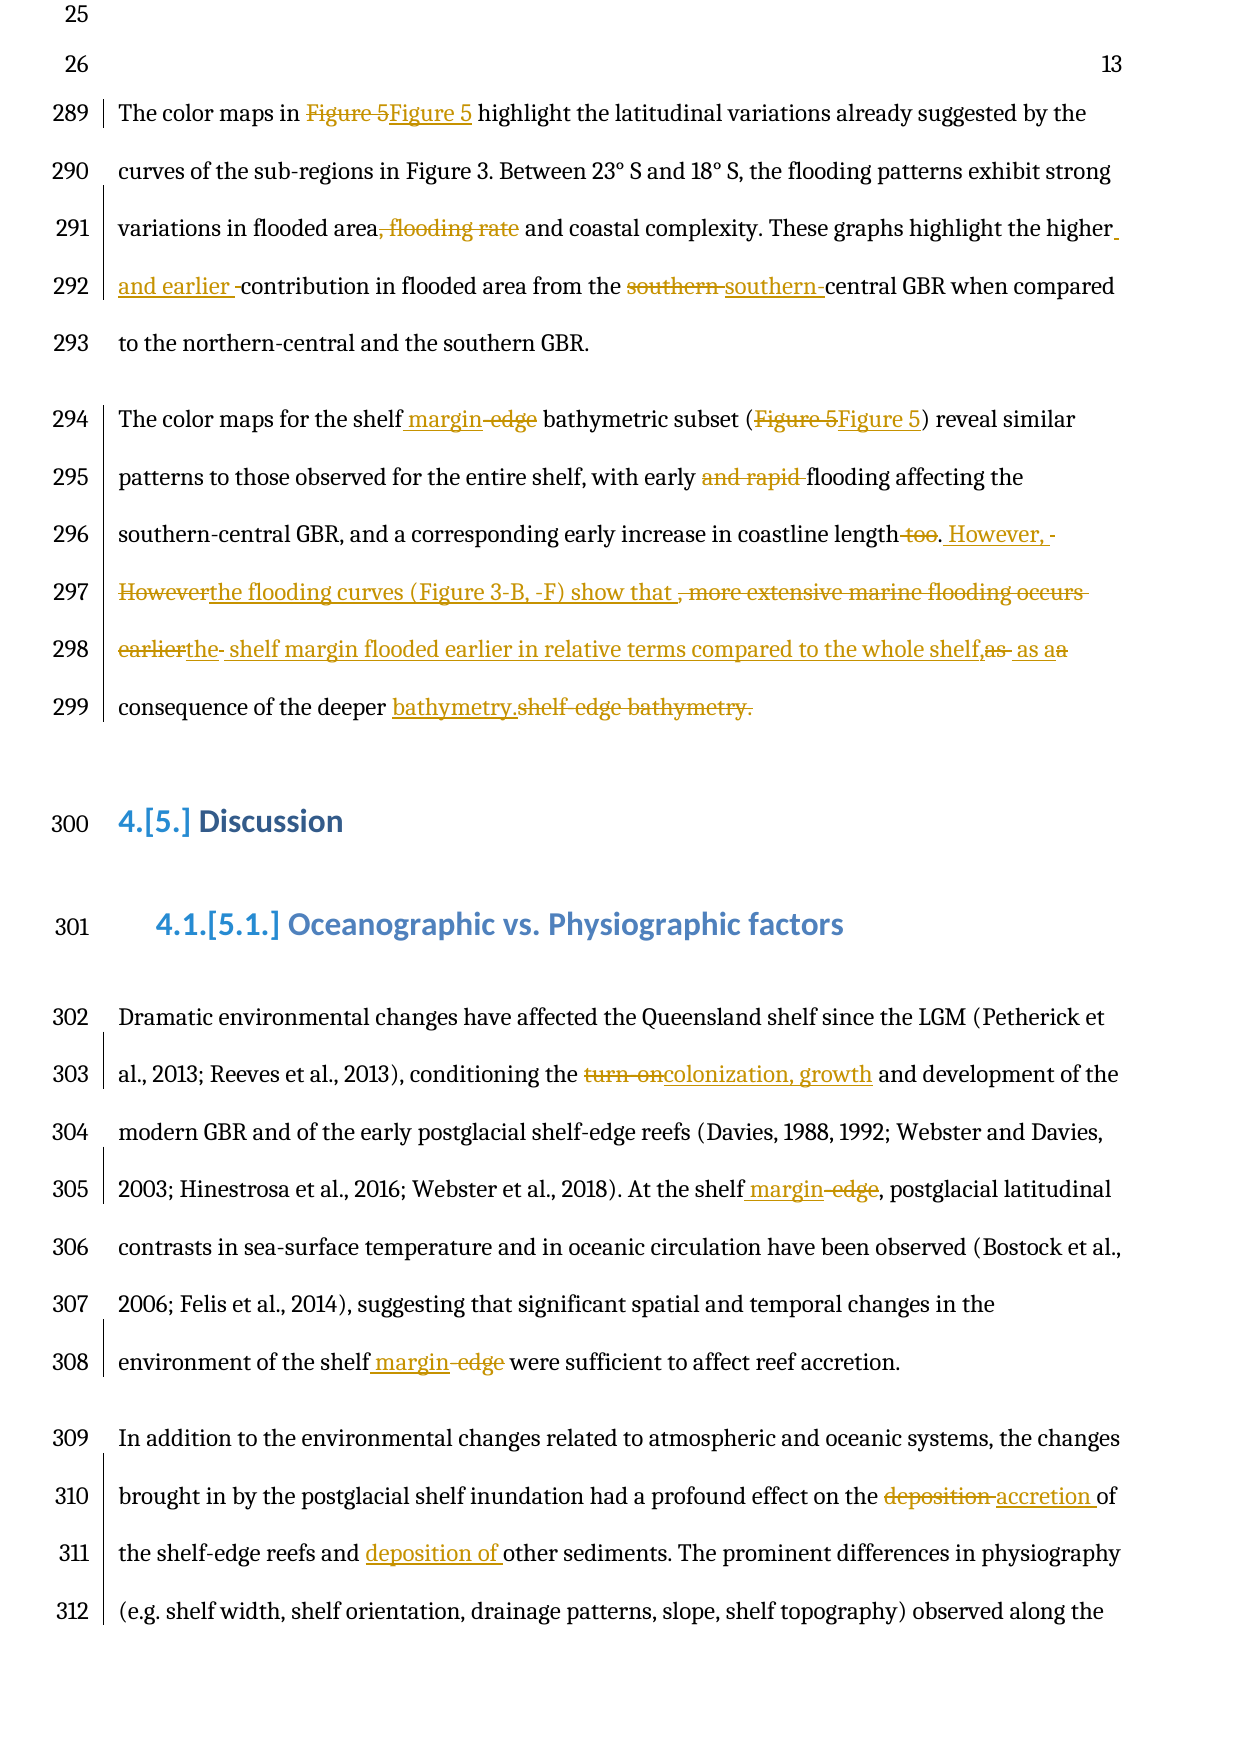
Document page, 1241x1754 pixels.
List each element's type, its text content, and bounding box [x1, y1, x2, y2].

subtitle Discussion [118, 800, 1122, 841]
text The color maps in highlight the latitudinal variations already suggested by the curves of the sub-regions in . Between 23° S and 18° S, the flooding patterns exhibit strong variations in flooded area and coastal complexity. These graphs highlight the highercontribution in flooded area from the central GBR when compared to the northern-central and the southern GBR. [118, 99, 1122, 358]
text The color maps for the shelf bathymetric subset (Figure ) reveal similar patterns to those observed for the entire shelf, with early flooding affecting the southern-central GBR, and a corresponding early increase in coastline length.Figure 3 consequence of the deeper [118, 405, 1122, 722]
text Dramatic environmental changes have affected the Queensland shelf since the LGM (Petherick et al., 2013; Reeves et al., 2013), conditioning the and development of the modern GBR and of the early postglacial shelf-edge reefs (Davies, 1988, 1992; Webster and Davies, 2003; Hinestrosa et al., 2016; Webster et al., 2018). At the shelf, postglacial latitudinal contrasts in sea-surface temperature and in oceanic circulation have been observed (Bostock et al., 2006; Felis et al., 2014), suggesting that significant spatial and temporal changes in the environment of the shelf were sufficient to affect reef accretion. [118, 1003, 1122, 1377]
subtitle Oceanographic vs. Physiographic factors [156, 903, 1122, 943]
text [118, 1424, 1122, 1625]
